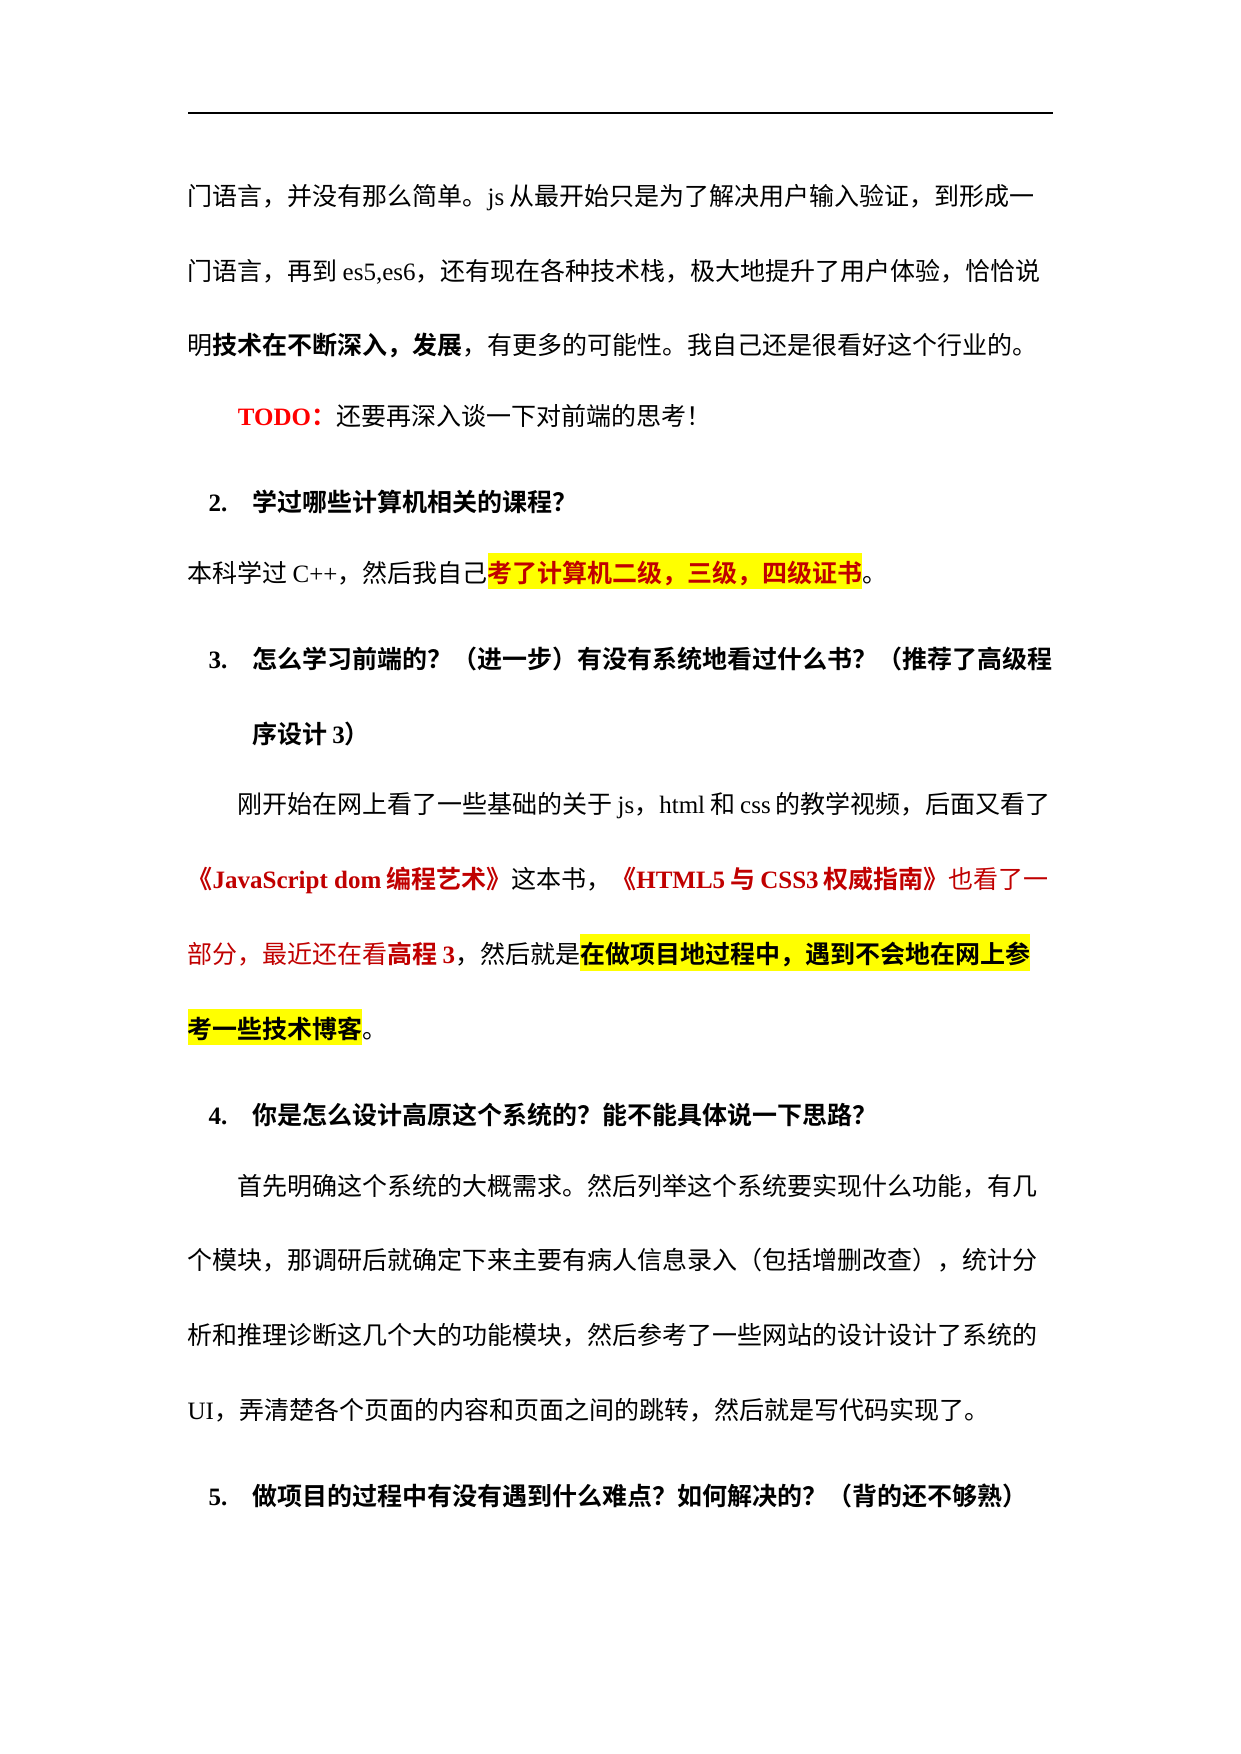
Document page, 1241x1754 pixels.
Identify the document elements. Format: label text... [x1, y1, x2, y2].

text 刚开始在网上看了一些基础的关于js，html和css的教学视频，后面又看了《JavaScript dom编程艺术》这本书，《HTML5与CSS3权威指南》也看了一部分，最近还在看高程3，然后就是在做项目地过程中，遇到不会地在网上参考一些技术博客。 [187, 771, 1053, 1060]
text 本科学过C++，然后我自己考了计算机二级，三级，四级证书。 [187, 539, 1053, 604]
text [187, 162, 1053, 376]
subtitle 做项目的过程中有没有遇到什么难点？如何解决的？（背的还不够熟） [208, 1462, 1053, 1527]
text TODO：还要再深入谈一下对前端的思考！ [187, 382, 1053, 447]
text 首先明确这个系统的大概需求。然后列举这个系统要实现什么功能，有几个模块，那调研后就确定下来主要有病人信息录入（包括增删改查），统计分析和推理诊断这几个大的功能模块，然后参考了一些网站的设计设计了系统的UI，弄清楚各个页面的内容和页面之间的跳转，然后就是写代码实现了。 [187, 1152, 1053, 1441]
subtitle 你是怎么设计高原这个系统的？能不能具体说一下思路？ [208, 1081, 1053, 1146]
subtitle 怎么学习前端的？（进一步）有没有系统地看过什么书？（推荐了高级程序设计3） [208, 626, 1053, 765]
subtitle 学过哪些计算机相关的课程？ [208, 468, 1053, 533]
